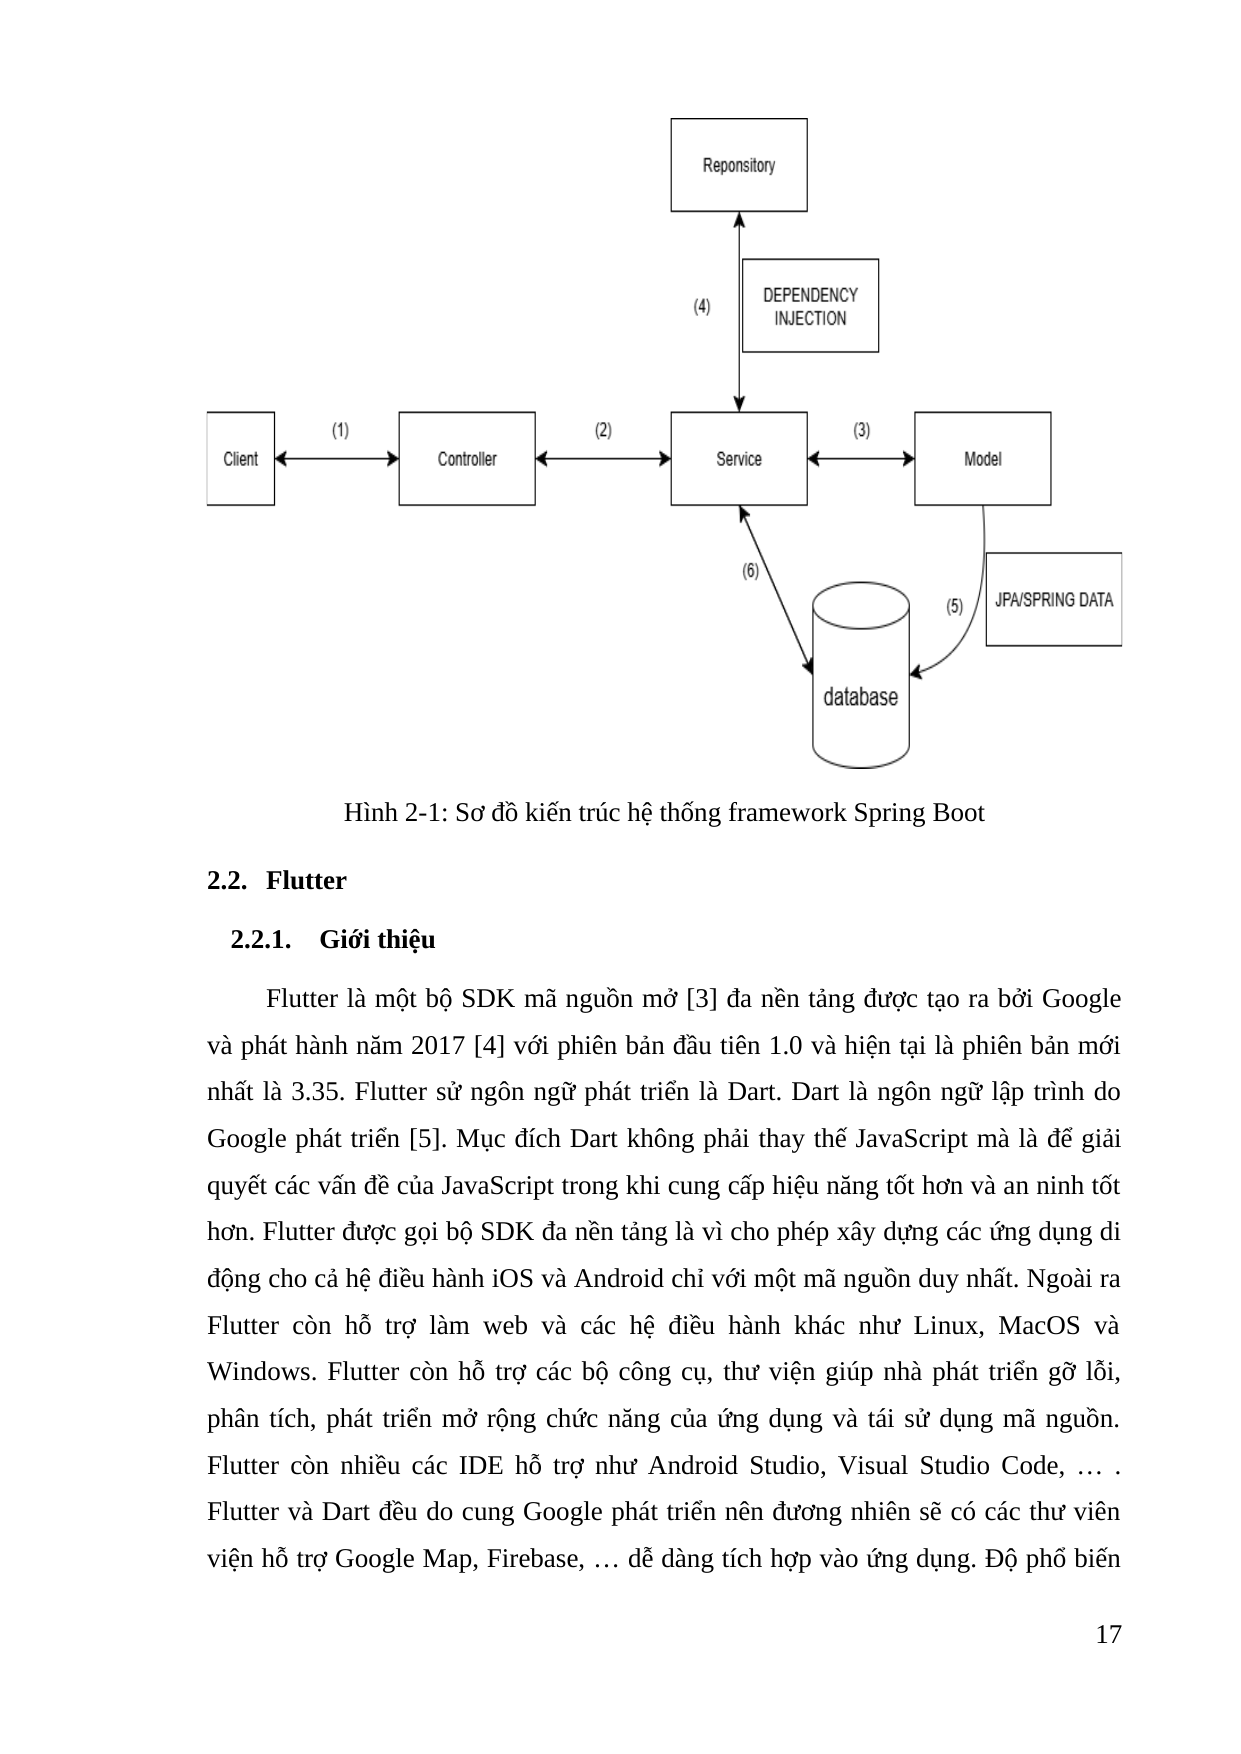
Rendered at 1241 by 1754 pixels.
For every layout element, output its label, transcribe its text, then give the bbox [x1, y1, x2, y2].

subtitle Giới thiệu [230, 923, 1122, 954]
subtitle Flutter [207, 864, 1122, 895]
picture [206, 118, 1123, 769]
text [207, 982, 1122, 1573]
